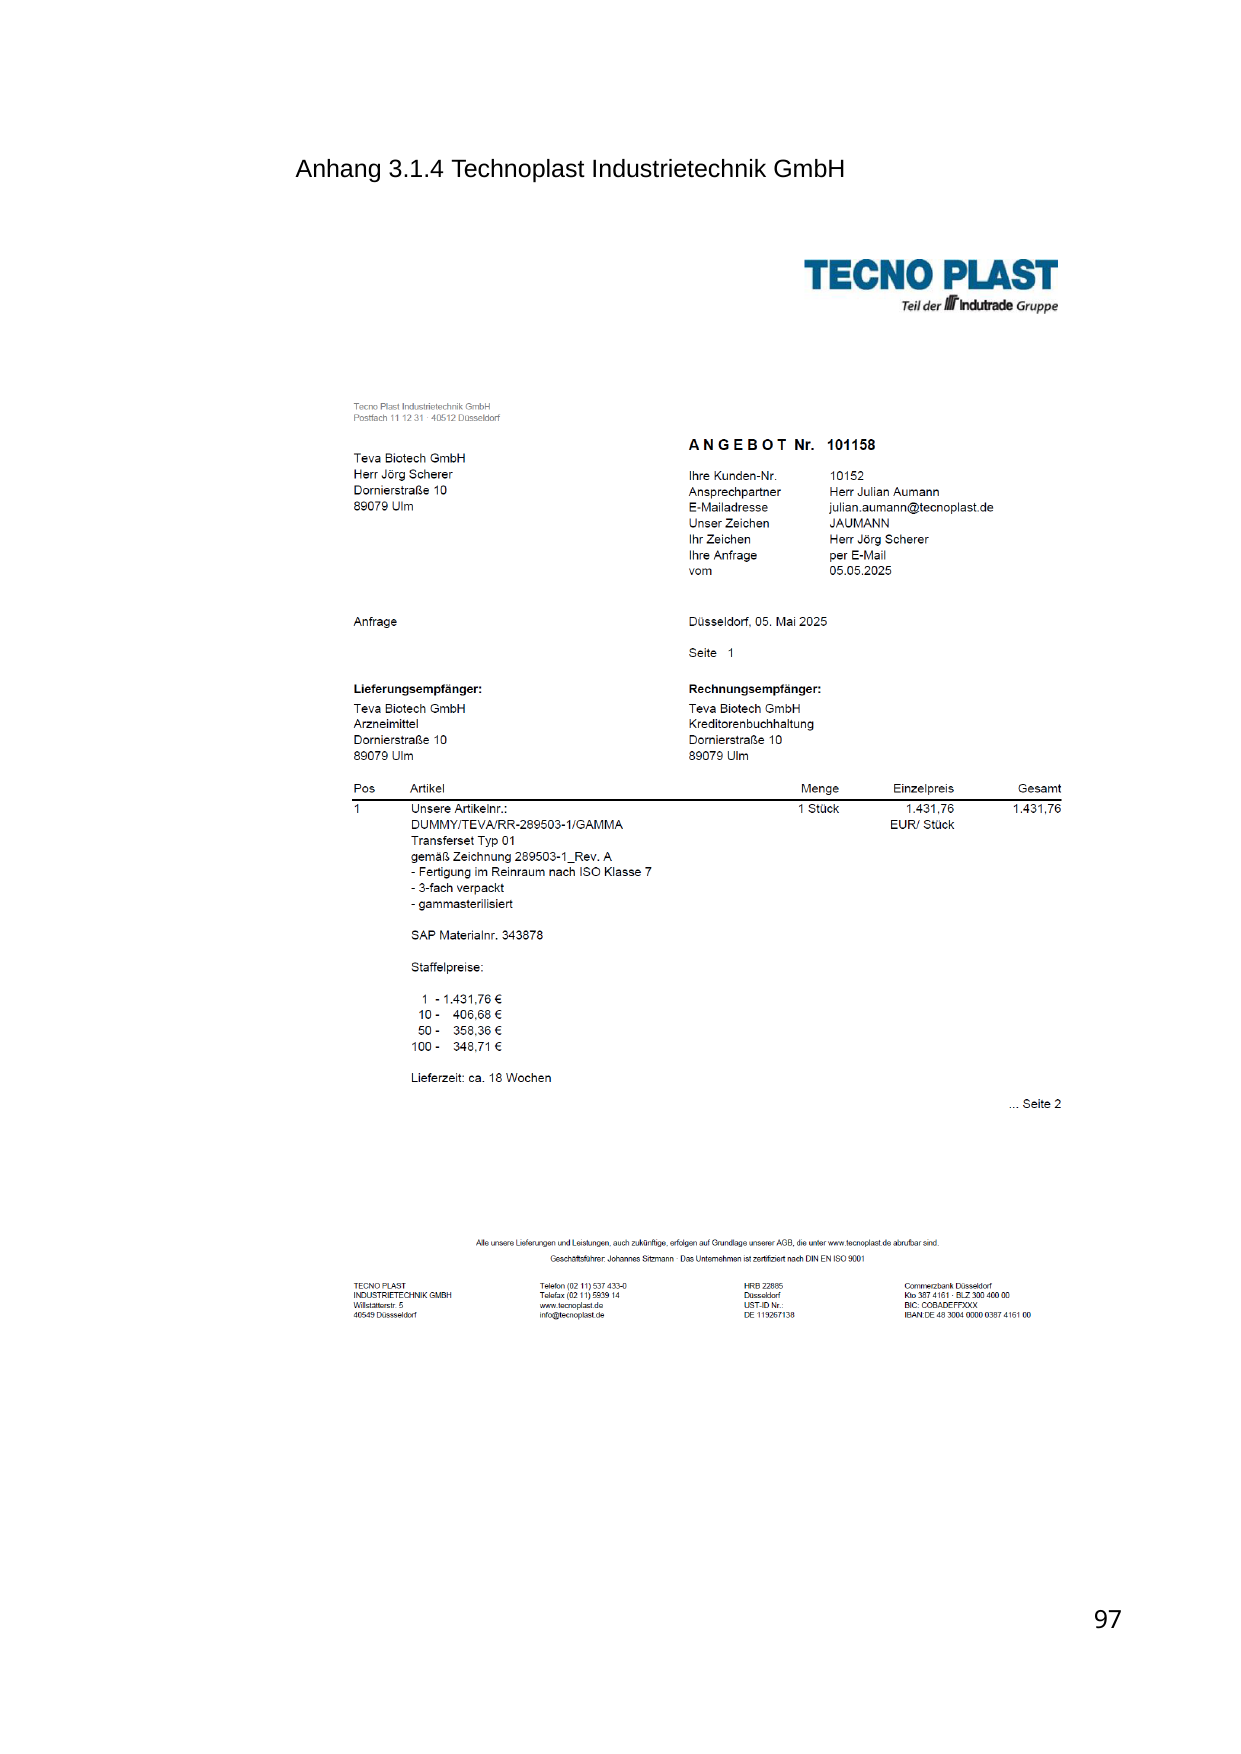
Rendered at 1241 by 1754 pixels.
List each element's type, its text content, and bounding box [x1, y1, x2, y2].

text Technoplast Industrietechnik GmbH [295, 153, 1122, 182]
